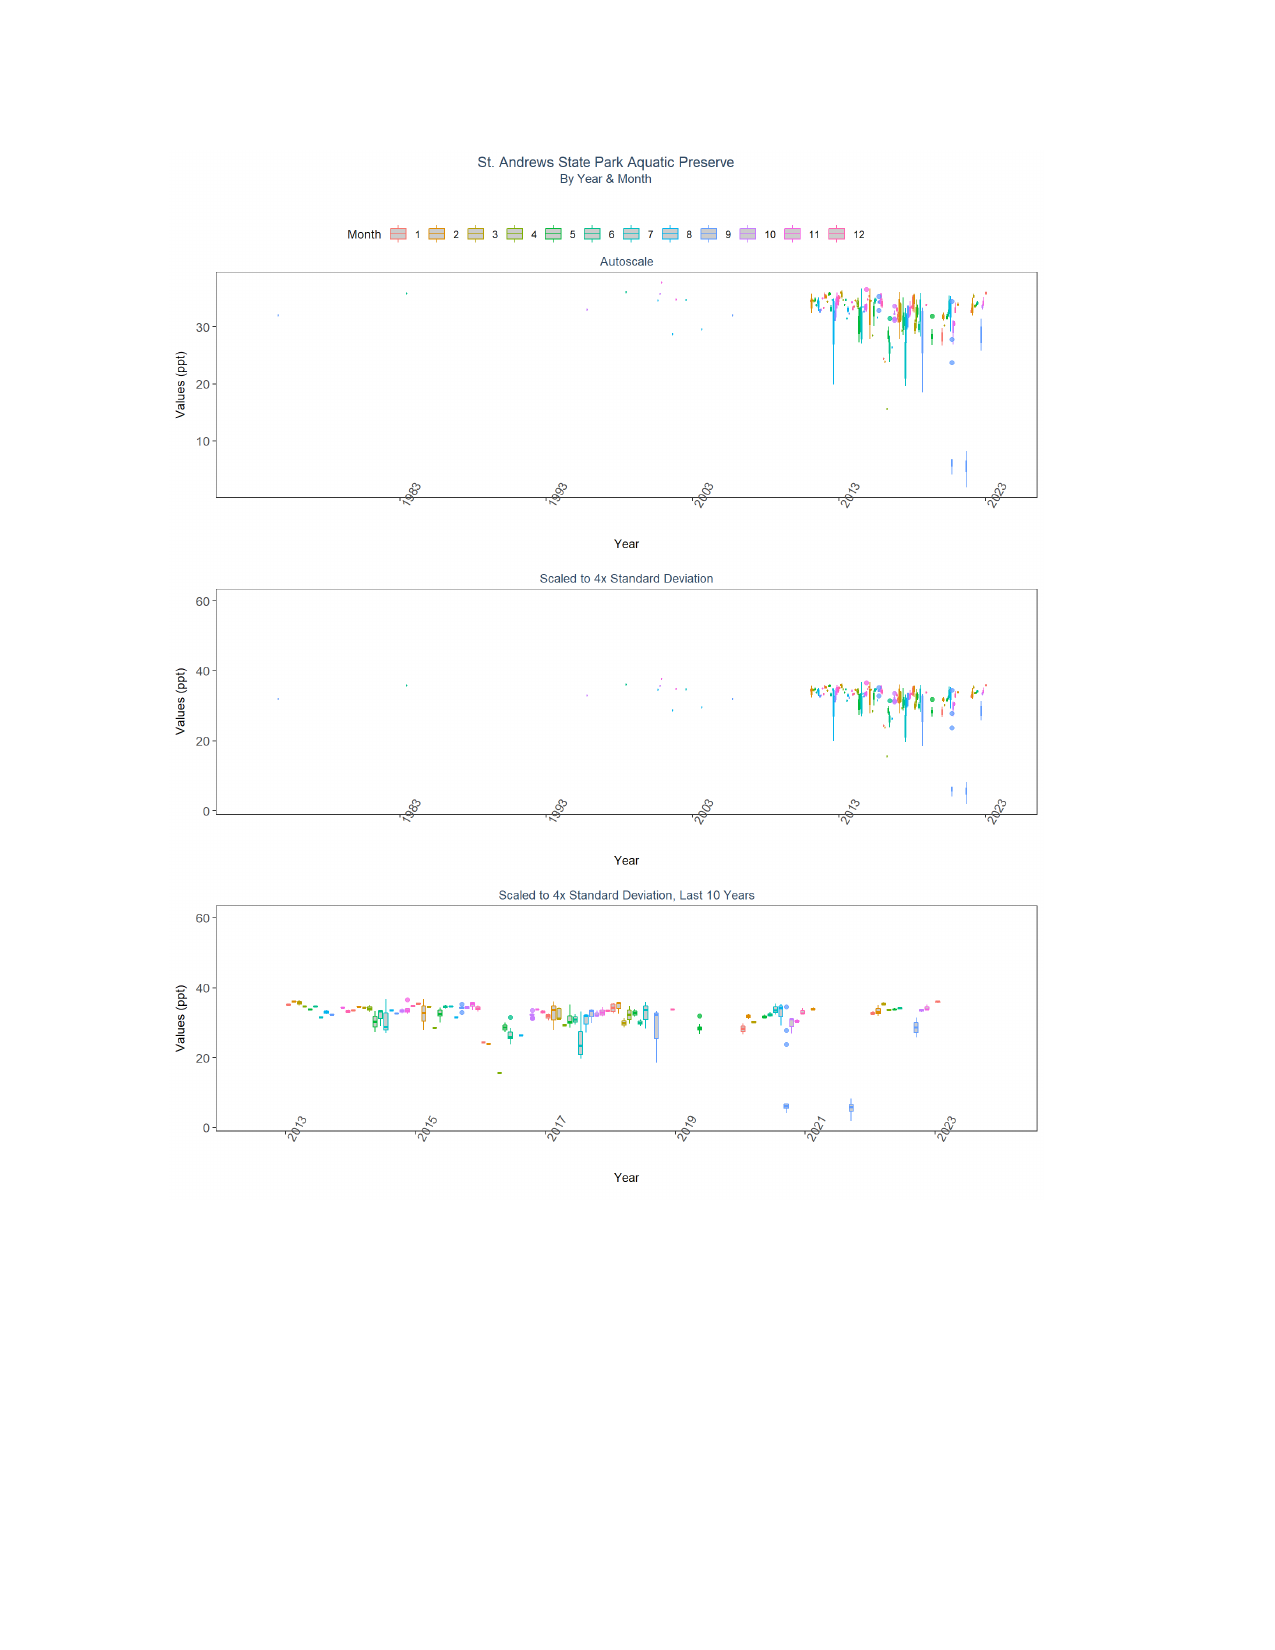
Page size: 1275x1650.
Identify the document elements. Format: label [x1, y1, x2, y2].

picture [168, 150, 1044, 1200]
